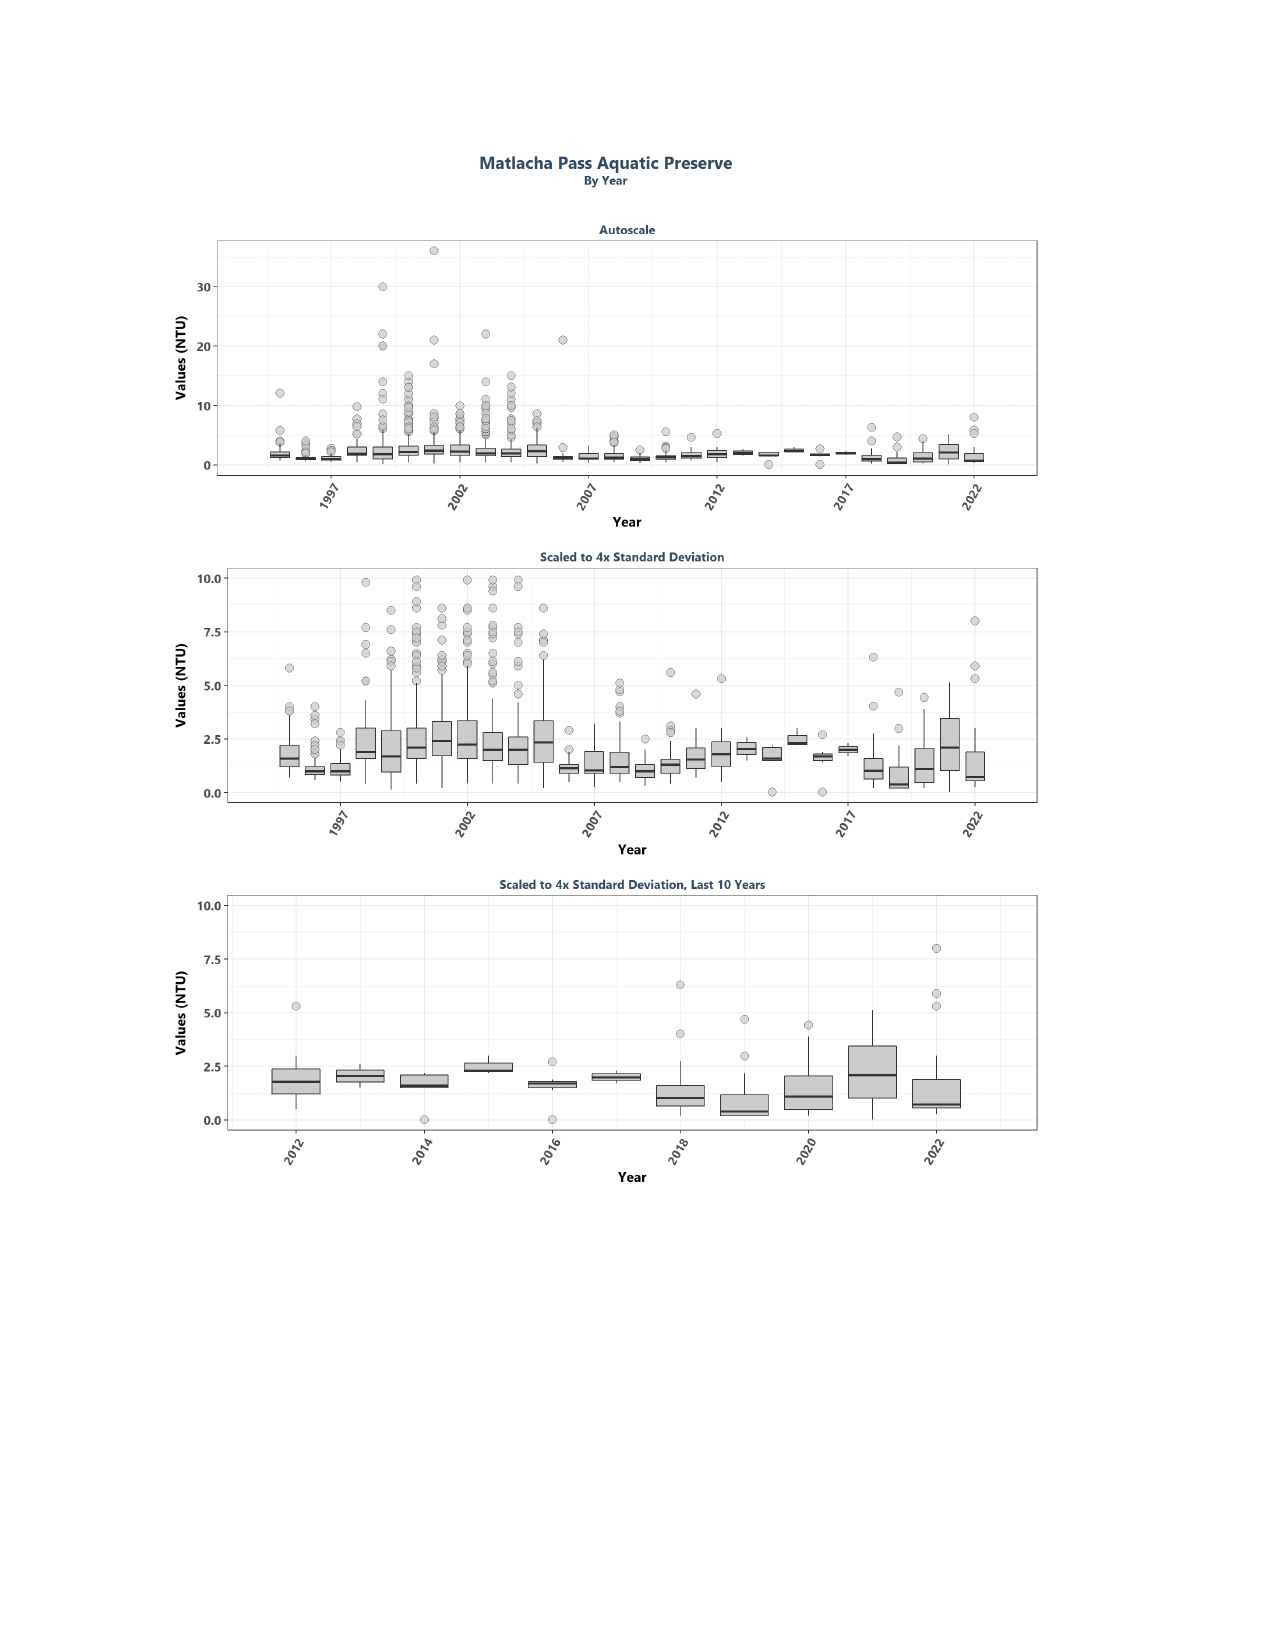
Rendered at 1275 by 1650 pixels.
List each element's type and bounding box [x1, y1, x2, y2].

picture [168, 150, 1044, 1200]
